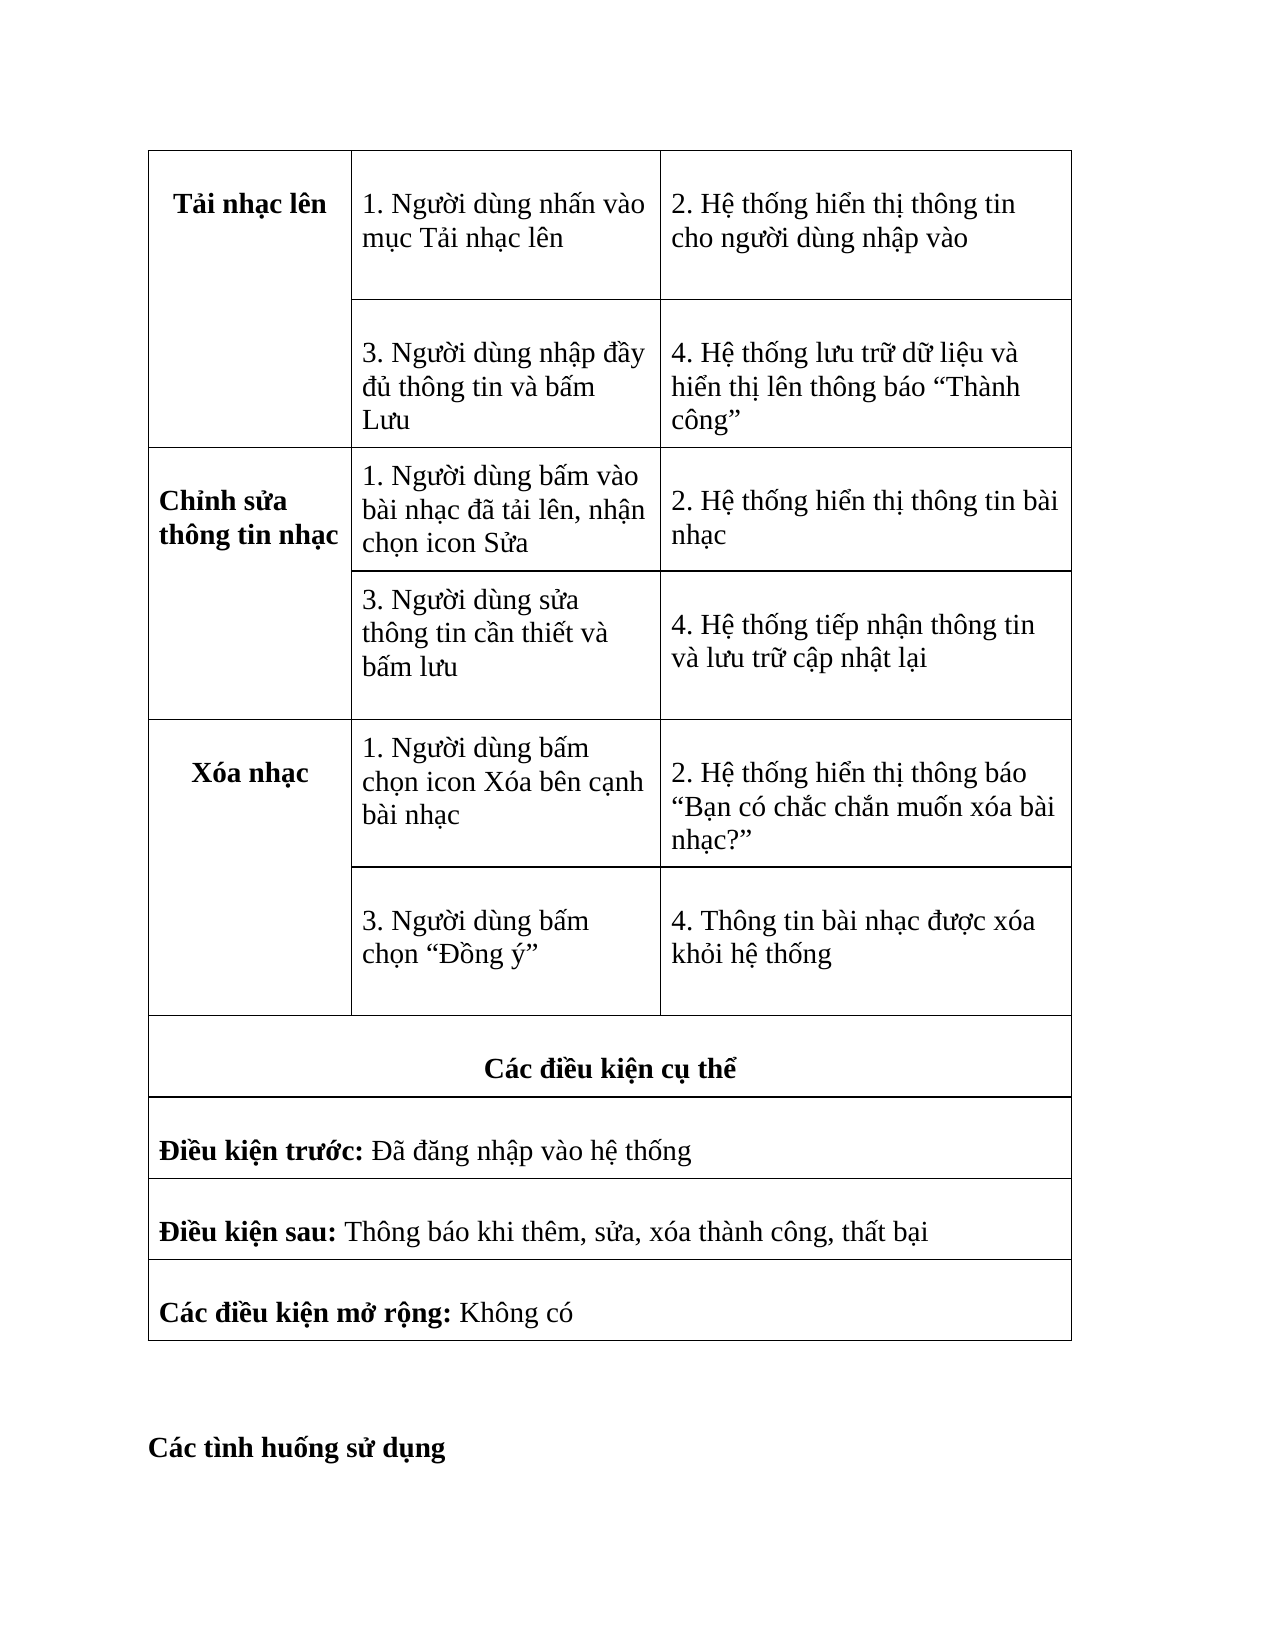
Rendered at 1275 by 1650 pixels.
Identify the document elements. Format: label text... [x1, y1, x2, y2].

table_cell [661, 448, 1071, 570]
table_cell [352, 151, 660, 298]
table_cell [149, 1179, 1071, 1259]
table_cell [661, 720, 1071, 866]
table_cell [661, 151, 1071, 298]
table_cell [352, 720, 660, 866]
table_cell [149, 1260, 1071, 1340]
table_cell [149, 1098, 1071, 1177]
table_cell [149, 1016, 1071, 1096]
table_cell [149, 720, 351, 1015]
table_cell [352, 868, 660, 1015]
text Các tình huống sử dụng [148, 1430, 1125, 1463]
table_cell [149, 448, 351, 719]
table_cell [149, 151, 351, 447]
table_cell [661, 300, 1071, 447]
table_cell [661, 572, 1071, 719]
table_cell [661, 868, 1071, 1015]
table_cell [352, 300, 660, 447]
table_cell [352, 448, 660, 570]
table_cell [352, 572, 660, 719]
